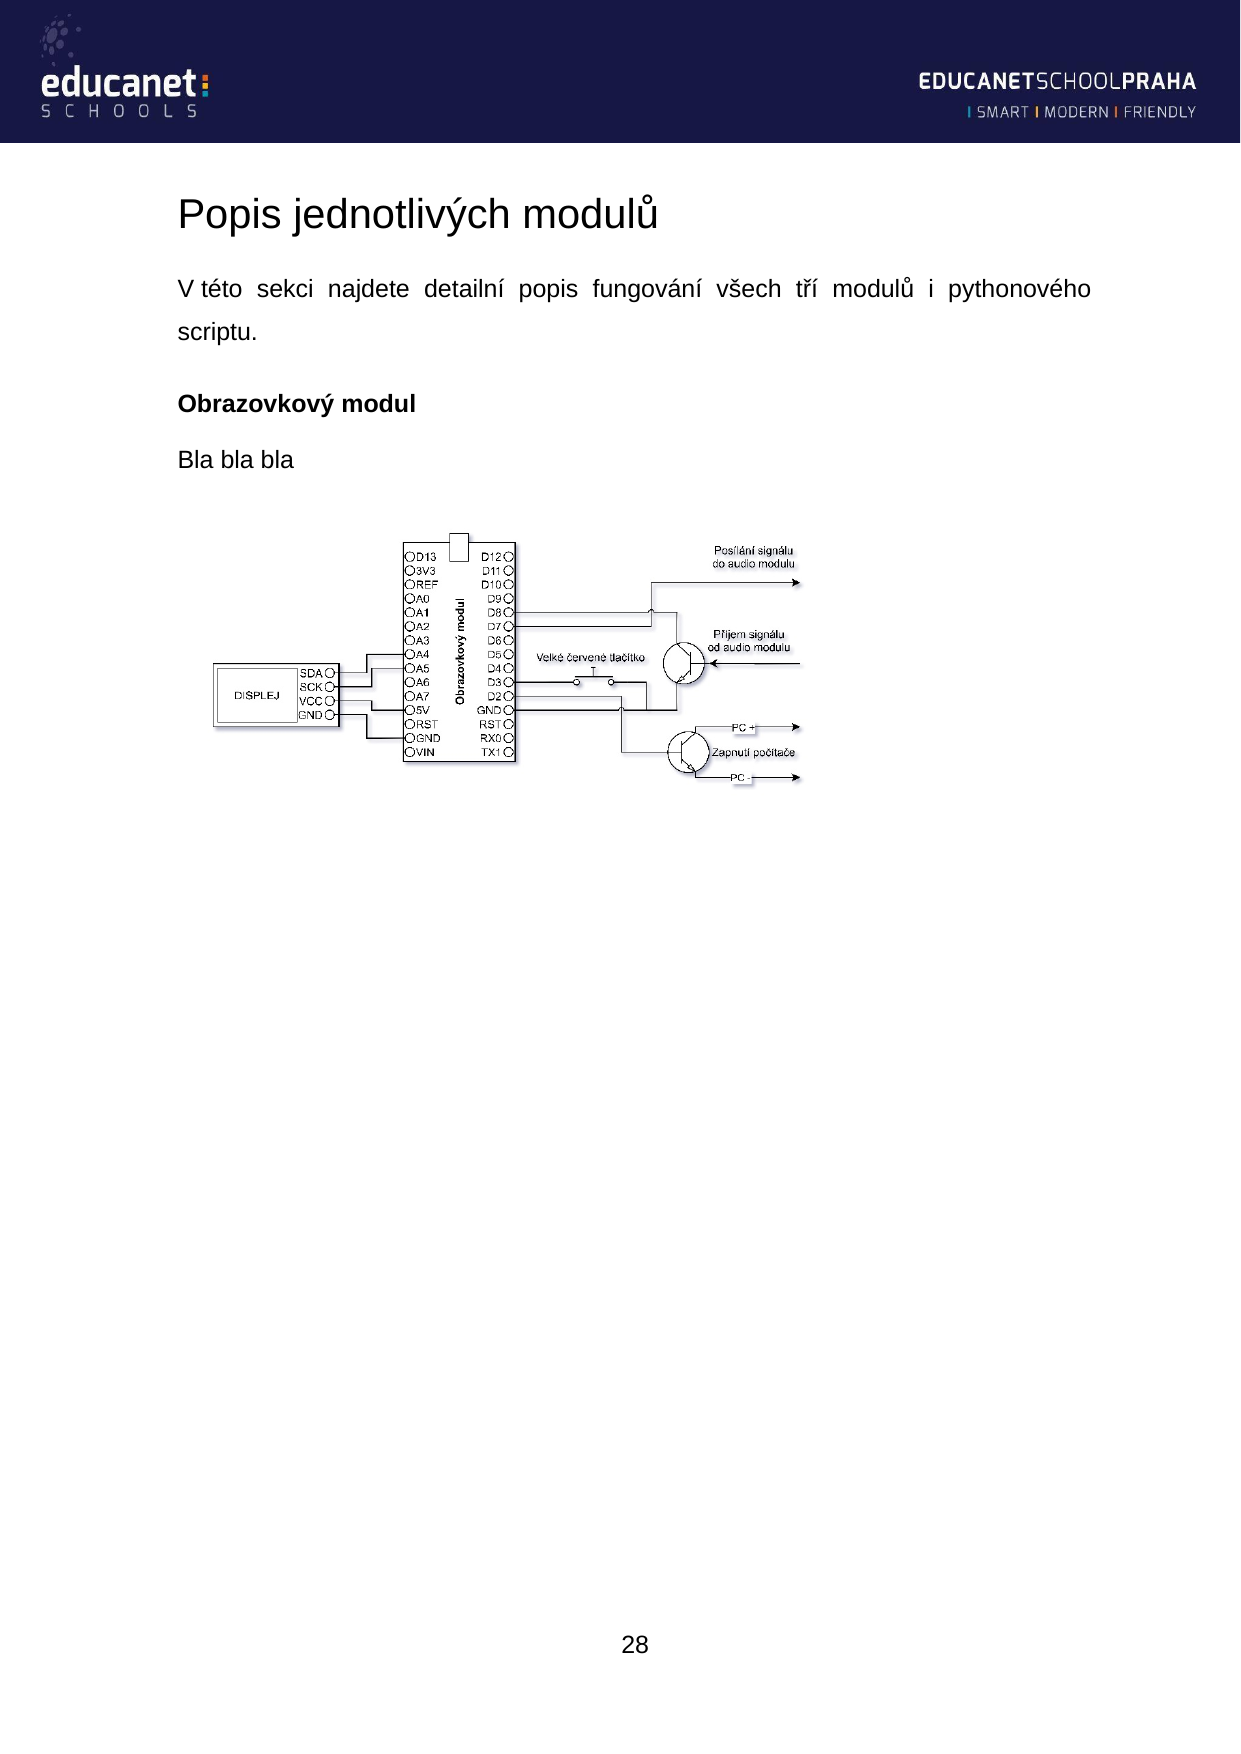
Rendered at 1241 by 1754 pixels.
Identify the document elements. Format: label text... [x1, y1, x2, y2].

picture [0, 0, 1241, 143]
text V této sekci najdete detailní popis fungování všech tří modulů i pythonového scriptu. [177, 274, 1092, 346]
picture [177, 500, 837, 820]
text Bla bla bla [177, 445, 1092, 473]
subtitle Obrazovkový modul [177, 389, 1092, 418]
subtitle Popis jednotlivých modulů [177, 189, 1092, 237]
